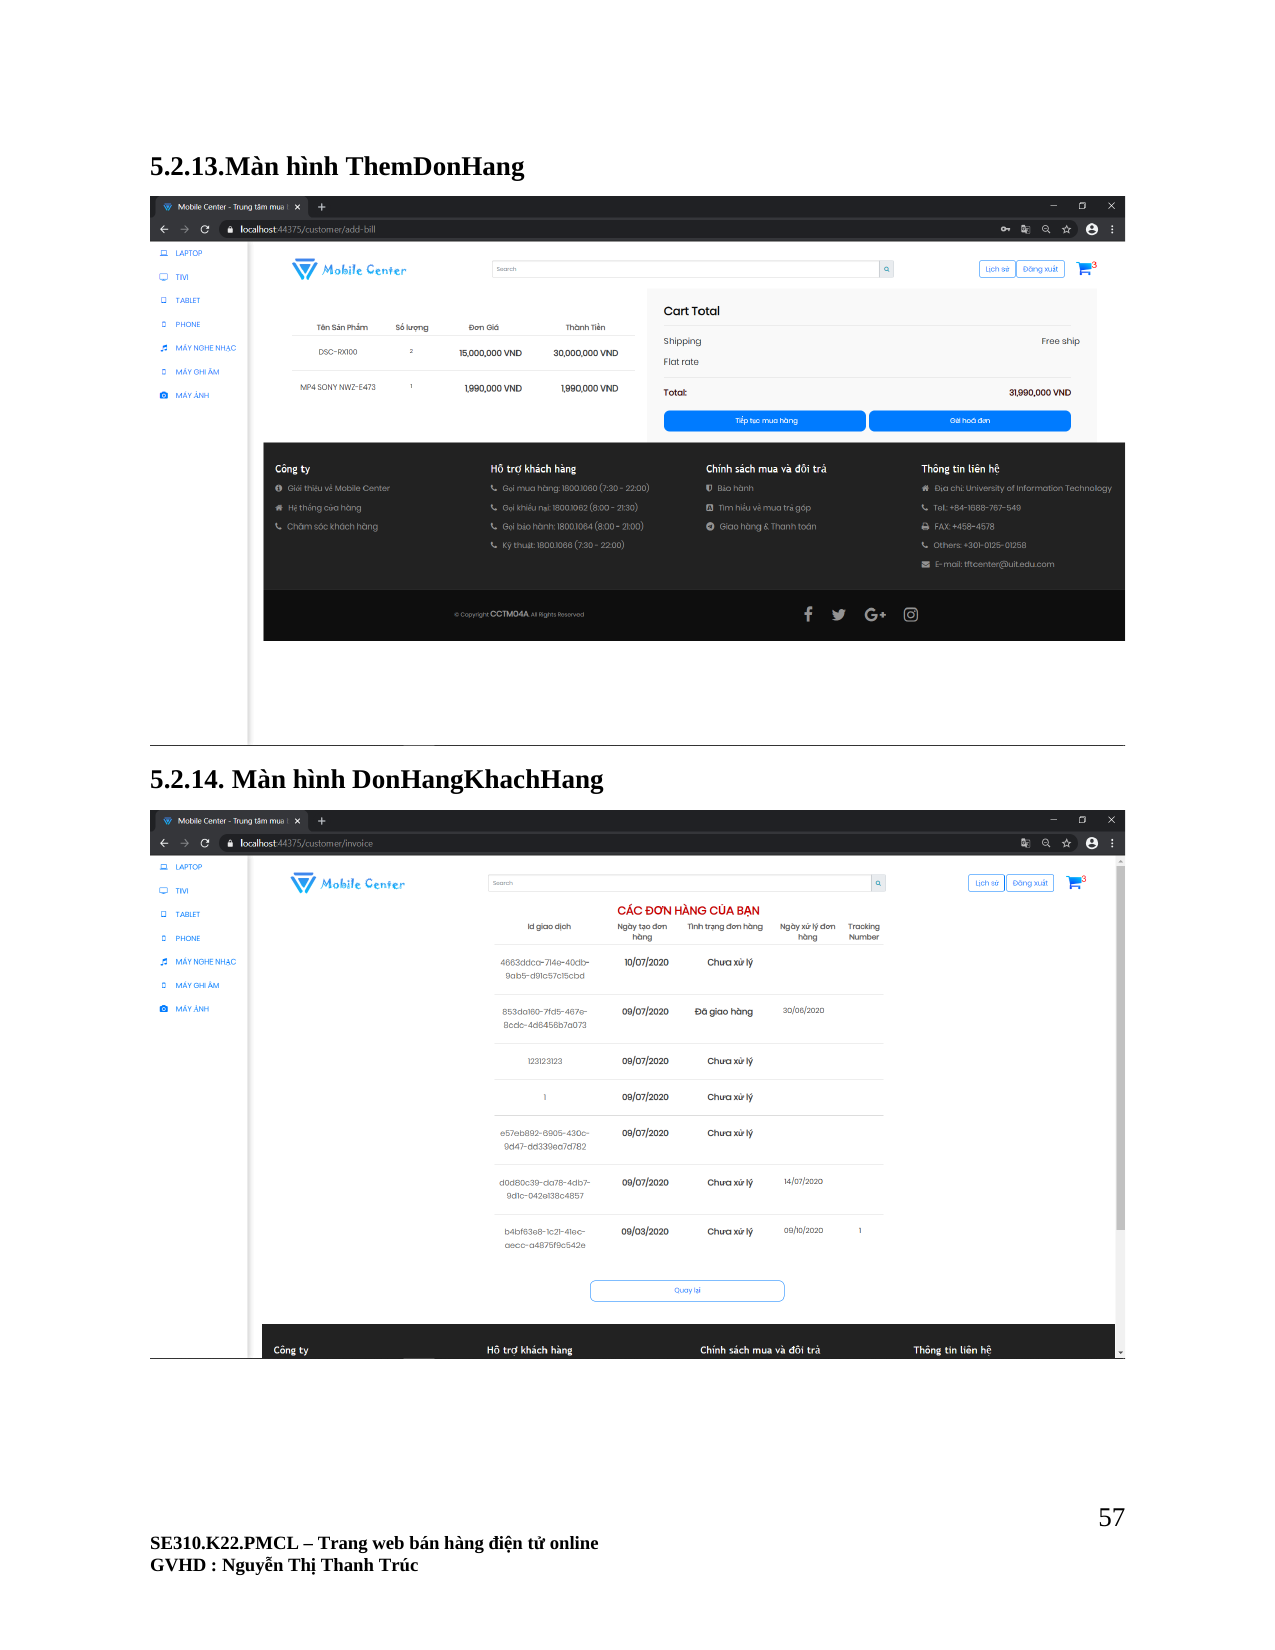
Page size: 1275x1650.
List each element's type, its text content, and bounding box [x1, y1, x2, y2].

picture [150, 196, 1125, 746]
picture [150, 810, 1125, 1359]
subtitle Màn hình ThemDonHang [150, 150, 1125, 181]
subtitle Màn hình DonHangKhachHang [150, 763, 1125, 795]
